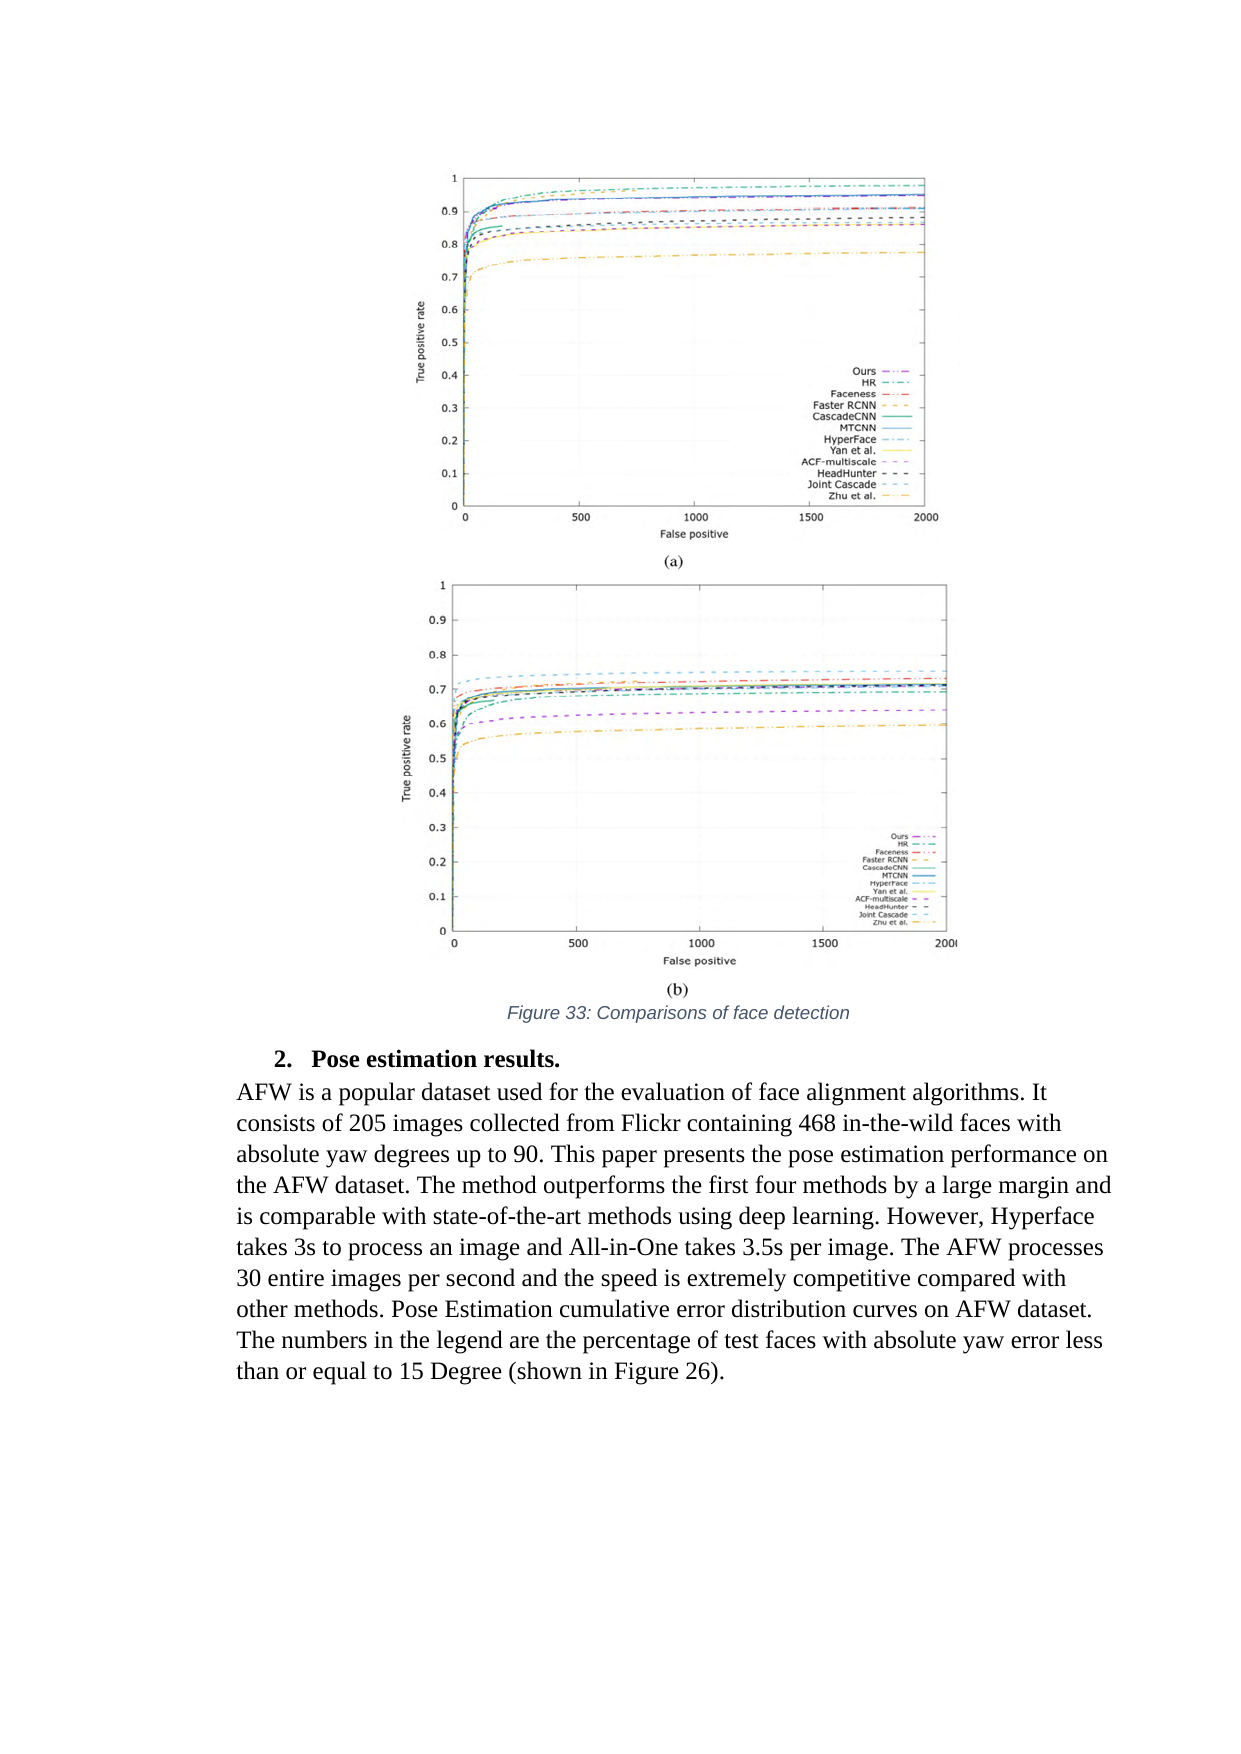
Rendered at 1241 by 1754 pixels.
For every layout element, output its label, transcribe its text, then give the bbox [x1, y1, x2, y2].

picture [401, 578, 958, 1000]
picture [398, 150, 960, 577]
list Pose estimation results. [274, 1044, 1122, 1073]
text Figure 33: Comparisons of face detection [236, 1001, 1122, 1023]
text AFW is a popular dataset used for the evaluation of face alignment algorithms. It consists of 205 images collected from Flickr containing 468 in-the-wild faces with absolute yaw degrees up to 90. This paper presents the pose estimation performance on the AFW dataset. The method outperforms the first four methods by a large margin and is comparable with state-of-the-art methods using deep learning. However, Hyperface takes 3s to process an image and All-in-One takes 3.5s per image. The AFW processes 30 entire images per second and the speed is extremely competitive compared with other methods. Pose Estimation cumulative error distribution curves on AFW dataset. The numbers in the legend are the percentage of test faces with absolute yaw error less than or equal to 15 Degree (shown in Figure 26). [236, 1077, 1122, 1385]
